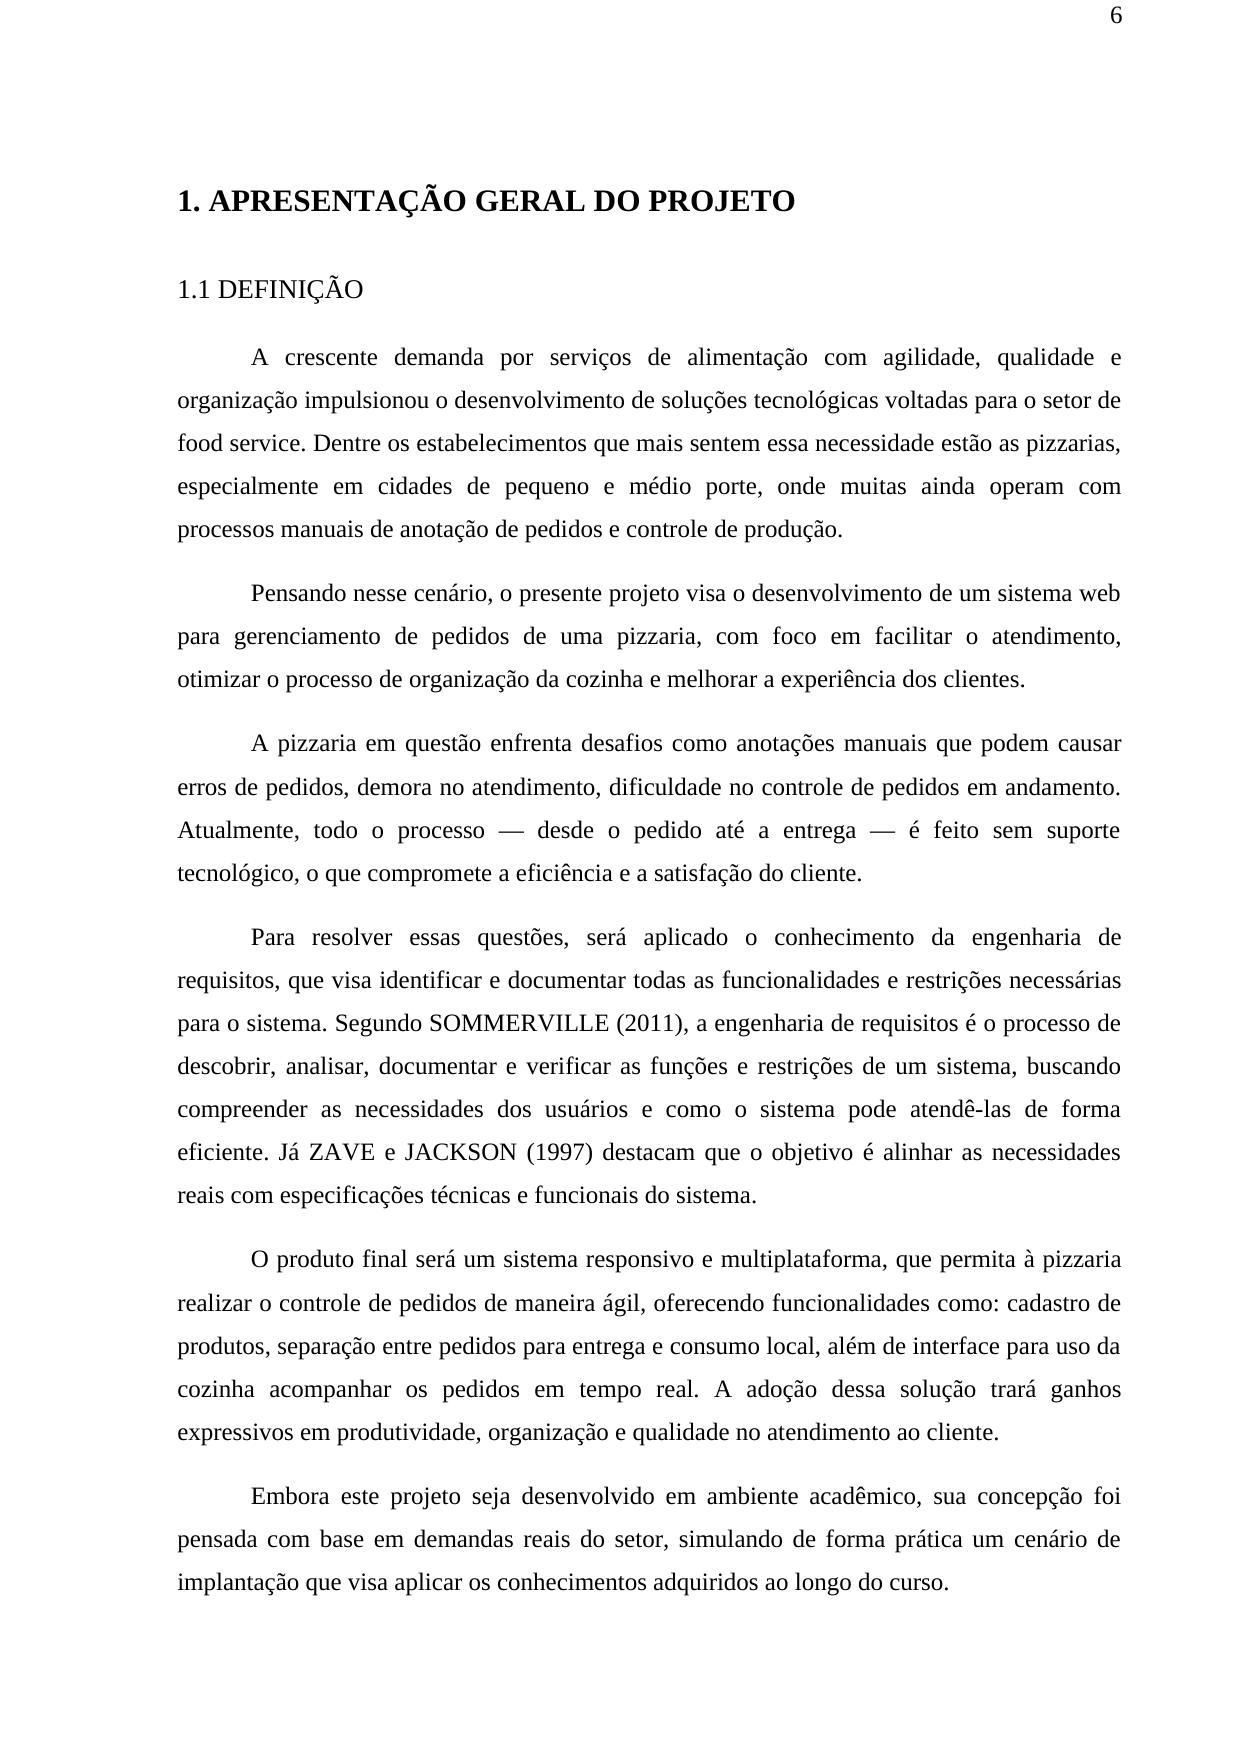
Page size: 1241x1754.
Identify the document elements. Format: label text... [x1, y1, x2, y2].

text 1. APRESENTAÇÃO GERAL DO PROJETO [177, 182, 1122, 218]
text Para resolver essas questões, será aplicado o conhecimento da engenharia de requisitos, que visa identificar e documentar todas as funcionalidades e restrições necessárias para o sistema. Segundo SOMMERVILLE (2011), a engenharia de requisitos é o processo de descobrir, analisar, documentar e verificar as funções e restrições de um sistema, buscando compreender as necessidades dos usuários e como o sistema pode atendê-las de forma eficiente. Já ZAVE e JACKSON (1997) destacam que o objetivo é alinhar as necessidades reais com especificações técnicas e funcionais do sistema. [177, 922, 1122, 1209]
text Pensando nesse cenário, o presente projeto visa o desenvolvimento de um sistema web para gerenciamento de pedidos de uma pizzaria, com foco em facilitar o atendimento, otimizar o processo de organização da cozinha e melhorar a experiência dos clientes. [177, 578, 1122, 693]
text 1.1 DEFINIÇÃO [177, 274, 1122, 305]
text O produto final será um sistema responsivo e multiplataforma, que permita à pizzaria realizar o controle de pedidos de maneira ágil, oferecendo funcionalidades como: cadastro de produtos, separação entre pedidos para entrega e consumo local, além de interface para uso da cozinha acompanhar os pedidos em tempo real. A adoção dessa solução trará ganhos expressivos em produtividade, organização e qualidade no atendimento ao cliente. [177, 1244, 1122, 1446]
text A pizzaria em questão enfrenta desafios como anotações manuais que podem causar erros de pedidos, demora no atendimento, dificuldade no controle de pedidos em andamento. Atualmente, todo o processo — desde o pedido até a entrega — é feito sem suporte tecnológico, o que compromete a eficiência e a satisfação do cliente. [177, 728, 1122, 887]
text Embora este projeto seja desenvolvido em ambiente acadêmico, sua concepção foi pensada com base em demandas reais do setor, simulando de forma prática um cenário de implantação que visa aplicar os conhecimentos adquiridos ao longo do curso. [177, 1481, 1122, 1596]
text A crescente demanda por serviços de alimentação com agilidade, qualidade e organização impulsionou o desenvolvimento de soluções tecnológicas voltadas para o setor de food service. Dentre os estabelecimentos que mais sentem essa necessidade estão as pizzarias, especialmente em cidades de pequeno e médio porte, onde muitas ainda operam com processos manuais de anotação de pedidos e controle de produção. [177, 342, 1122, 543]
